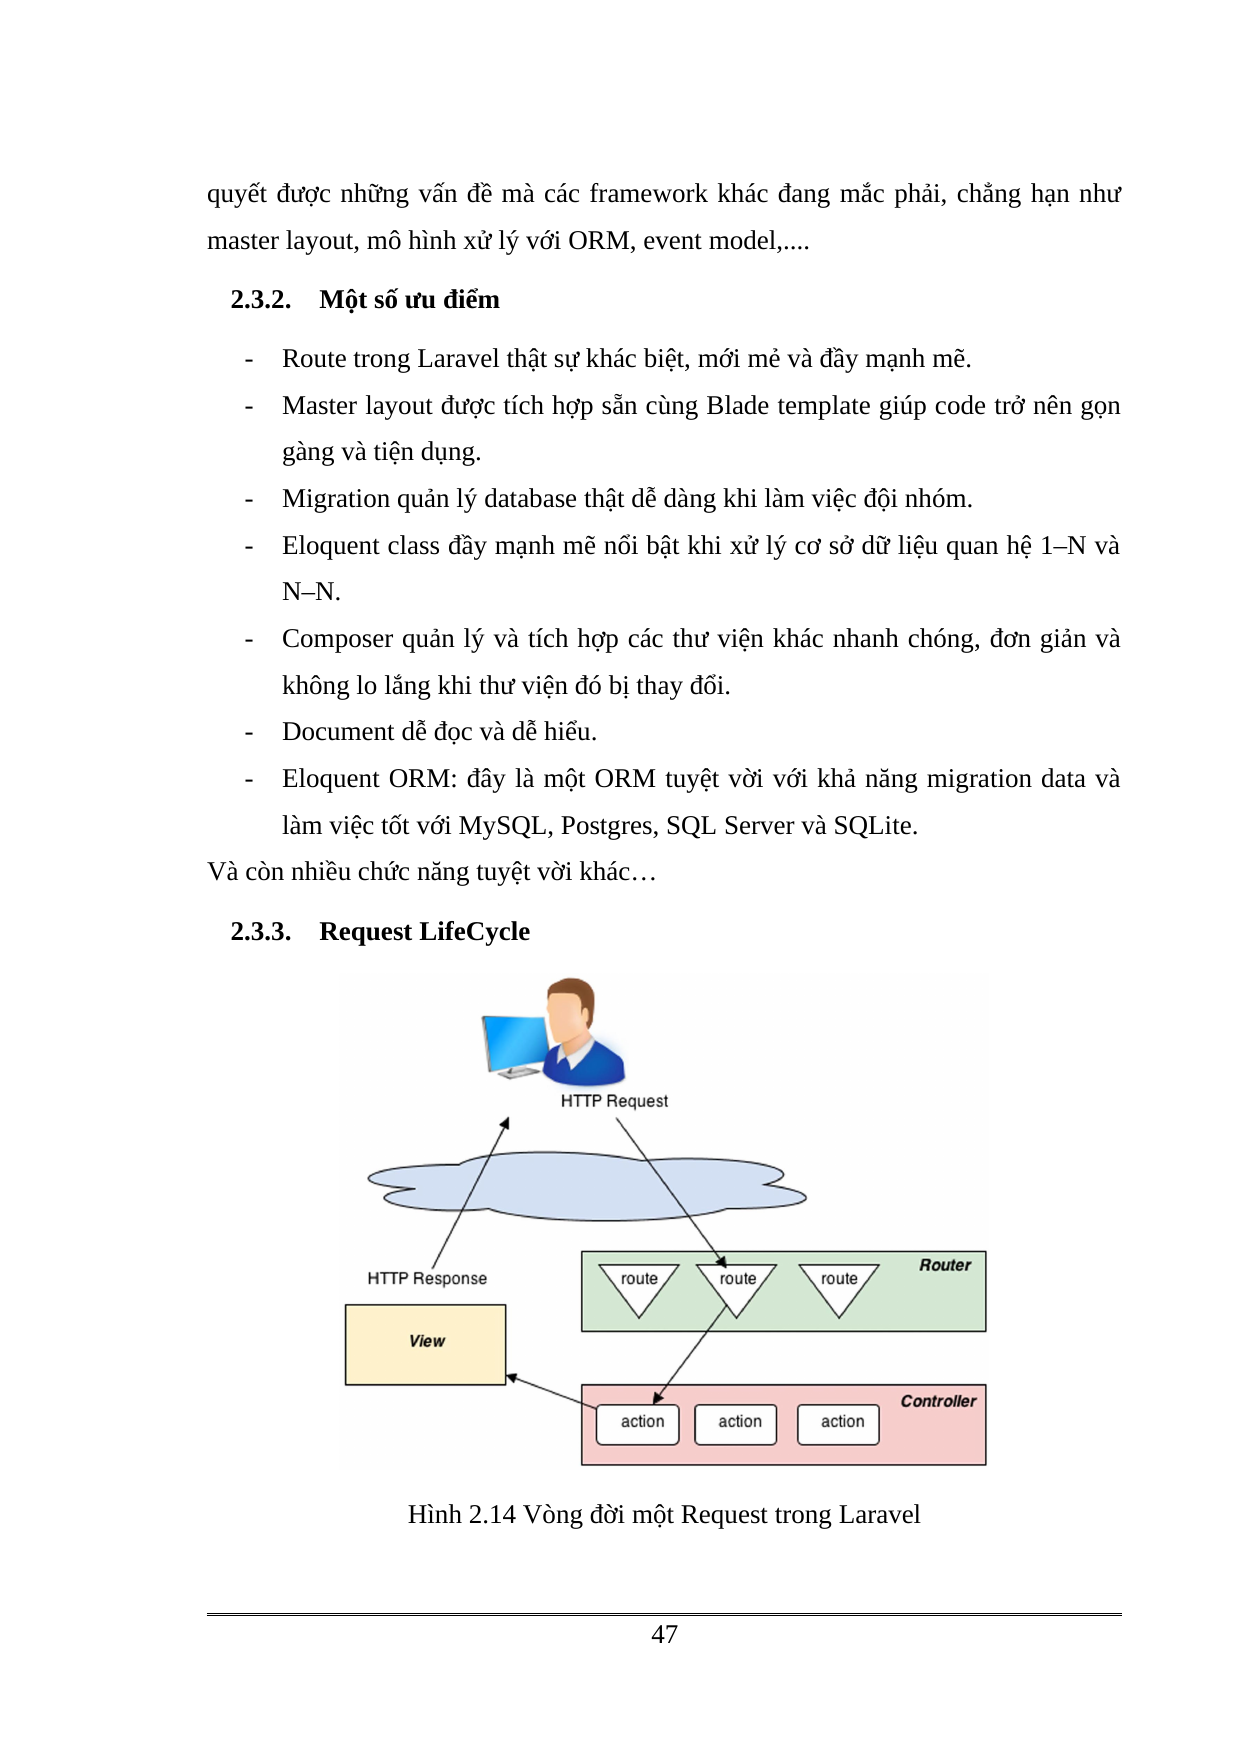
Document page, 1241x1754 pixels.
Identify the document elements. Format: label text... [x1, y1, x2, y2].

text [207, 177, 1122, 255]
subtitle Request LifeCycle [230, 915, 1122, 946]
list Route trong Laravel thật sự khác biệt, mới mẻ và đầy mạnh mẽ. [244, 342, 1122, 373]
subtitle Một số ưu điểm [230, 283, 1122, 314]
list Migration quản lý database thật dễ dàng khi làm việc đội nhóm. [244, 482, 1122, 513]
text Và còn nhiều chức năng tuyệt vời khác… [207, 856, 1122, 887]
list Document dễ đọc và dễ hiểu. [244, 716, 1122, 747]
list Eloquent class đầy mạnh mẽ nổi bật khi xử lý cơ sở dữ liệu quan hệ 1–N và N–N. [244, 529, 1122, 607]
list Composer quản lý và tích hợp các thư viện khác nhanh chóng, đơn giản và không lo lắng khi thư viện đó bị thay đổi. [244, 622, 1122, 700]
list Eloquent ORM: đây là một ORM tuyệt vời với khả năng migration data và làm việc tốt với MySQL, Postgres, SQL Server và SQLite. [244, 762, 1122, 840]
text Hình 2.14 Vòng đời một Request trong Laravel [207, 1498, 1122, 1529]
picture [339, 973, 990, 1470]
list Master layout được tích hợp sẵn cùng Blade template giúp code trở nên gọn gàng và tiện dụng. [244, 389, 1122, 467]
